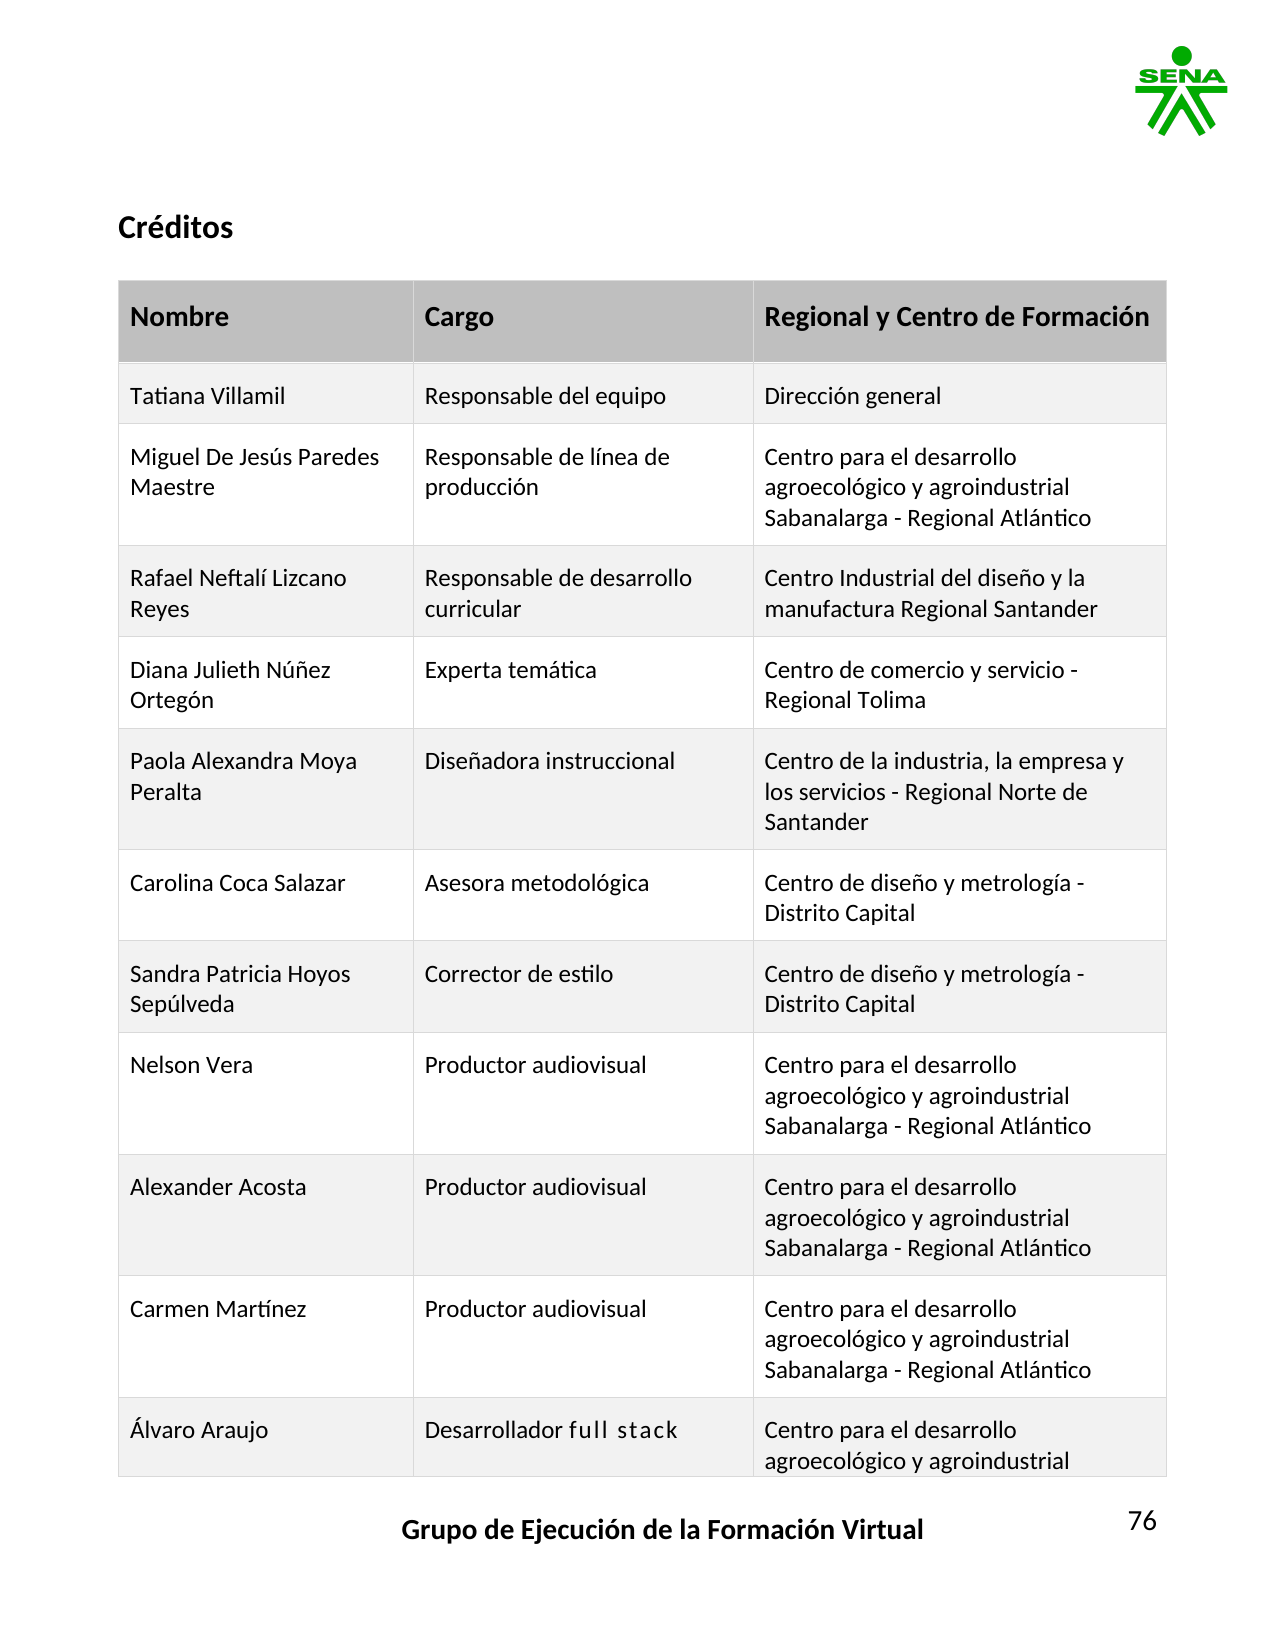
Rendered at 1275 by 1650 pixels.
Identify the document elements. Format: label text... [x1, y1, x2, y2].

table_cell Nelson Vera [119, 1033, 413, 1153]
table_cell Centro para el desarrollo agroecológico y agroindustrial Sabanalarga - Regional Atlántico [754, 1276, 1166, 1397]
table_cell Responsable del equipo [414, 364, 753, 423]
table_cell Centro para el desarrollo agroecológico y agroindustrial Sabanalarga - Regional Atlántico [754, 1033, 1166, 1153]
table_cell Alexander Acosta [119, 1155, 413, 1275]
table_cell Dirección general [754, 364, 1166, 423]
table_cell Centro de diseño y metrología - Distrito Capital [754, 941, 1166, 1032]
list Créditos [118, 206, 1157, 247]
table_cell Centro para el desarrollo agroecológico y agroindustrial Sabanalarga - Regional Atlántico [754, 1155, 1166, 1275]
table_header Nombre [119, 281, 413, 362]
table_cell Tatiana Villamil [119, 364, 413, 423]
table_cell Centro de la industria, la empresa y los servicios - Regional Norte de Santander [754, 729, 1166, 849]
picture [1135, 46, 1228, 136]
table_cell Miguel De Jesús Paredes Maestre [119, 424, 413, 545]
table_header Cargo [414, 281, 753, 362]
table_cell Carolina Coca Salazar [119, 850, 413, 940]
table_header Regional y Centro de Formación [754, 281, 1166, 362]
table_cell Productor audiovisual [414, 1276, 753, 1397]
table_cell Centro Industrial del diseño y la manufactura Regional Santander [754, 546, 1166, 636]
table_cell Desarrollador full stack [414, 1398, 753, 1476]
table_cell Experta temática [414, 637, 753, 727]
table_cell Centro para el desarrollo agroecológico y agroindustrial Sabanalarga - Regional Atlántico [754, 424, 1166, 545]
table_cell Rafael Neftalí Lizcano Reyes [119, 546, 413, 636]
table_cell Carmen Martínez [119, 1276, 413, 1397]
table_cell Corrector de estilo [414, 941, 753, 1032]
table_cell Diana Julieth Núñez Ortegón [119, 637, 413, 727]
table_cell Productor audiovisual [414, 1155, 753, 1275]
table_cell Responsable de línea de producción [414, 424, 753, 545]
table_cell Productor audiovisual [414, 1033, 753, 1153]
table_cell Sandra Patricia Hoyos Sepúlveda [119, 941, 413, 1032]
table_cell Responsable de desarrollo curricular [414, 546, 753, 636]
table_cell Paola Alexandra Moya Peralta [119, 729, 413, 849]
table_cell Diseñadora instruccional [414, 729, 753, 849]
table_cell Asesora metodológica [414, 850, 753, 940]
table_cell Centro de comercio y servicio - Regional Tolima [754, 637, 1166, 727]
table_cell Centro para el desarrollo agroecológico y agroindustrial Sabanalarga - Regional Atlántico [754, 1398, 1166, 1476]
table_cell Centro de diseño y metrología - Distrito Capital [754, 850, 1166, 940]
table_cell Álvaro Araujo [119, 1398, 413, 1476]
